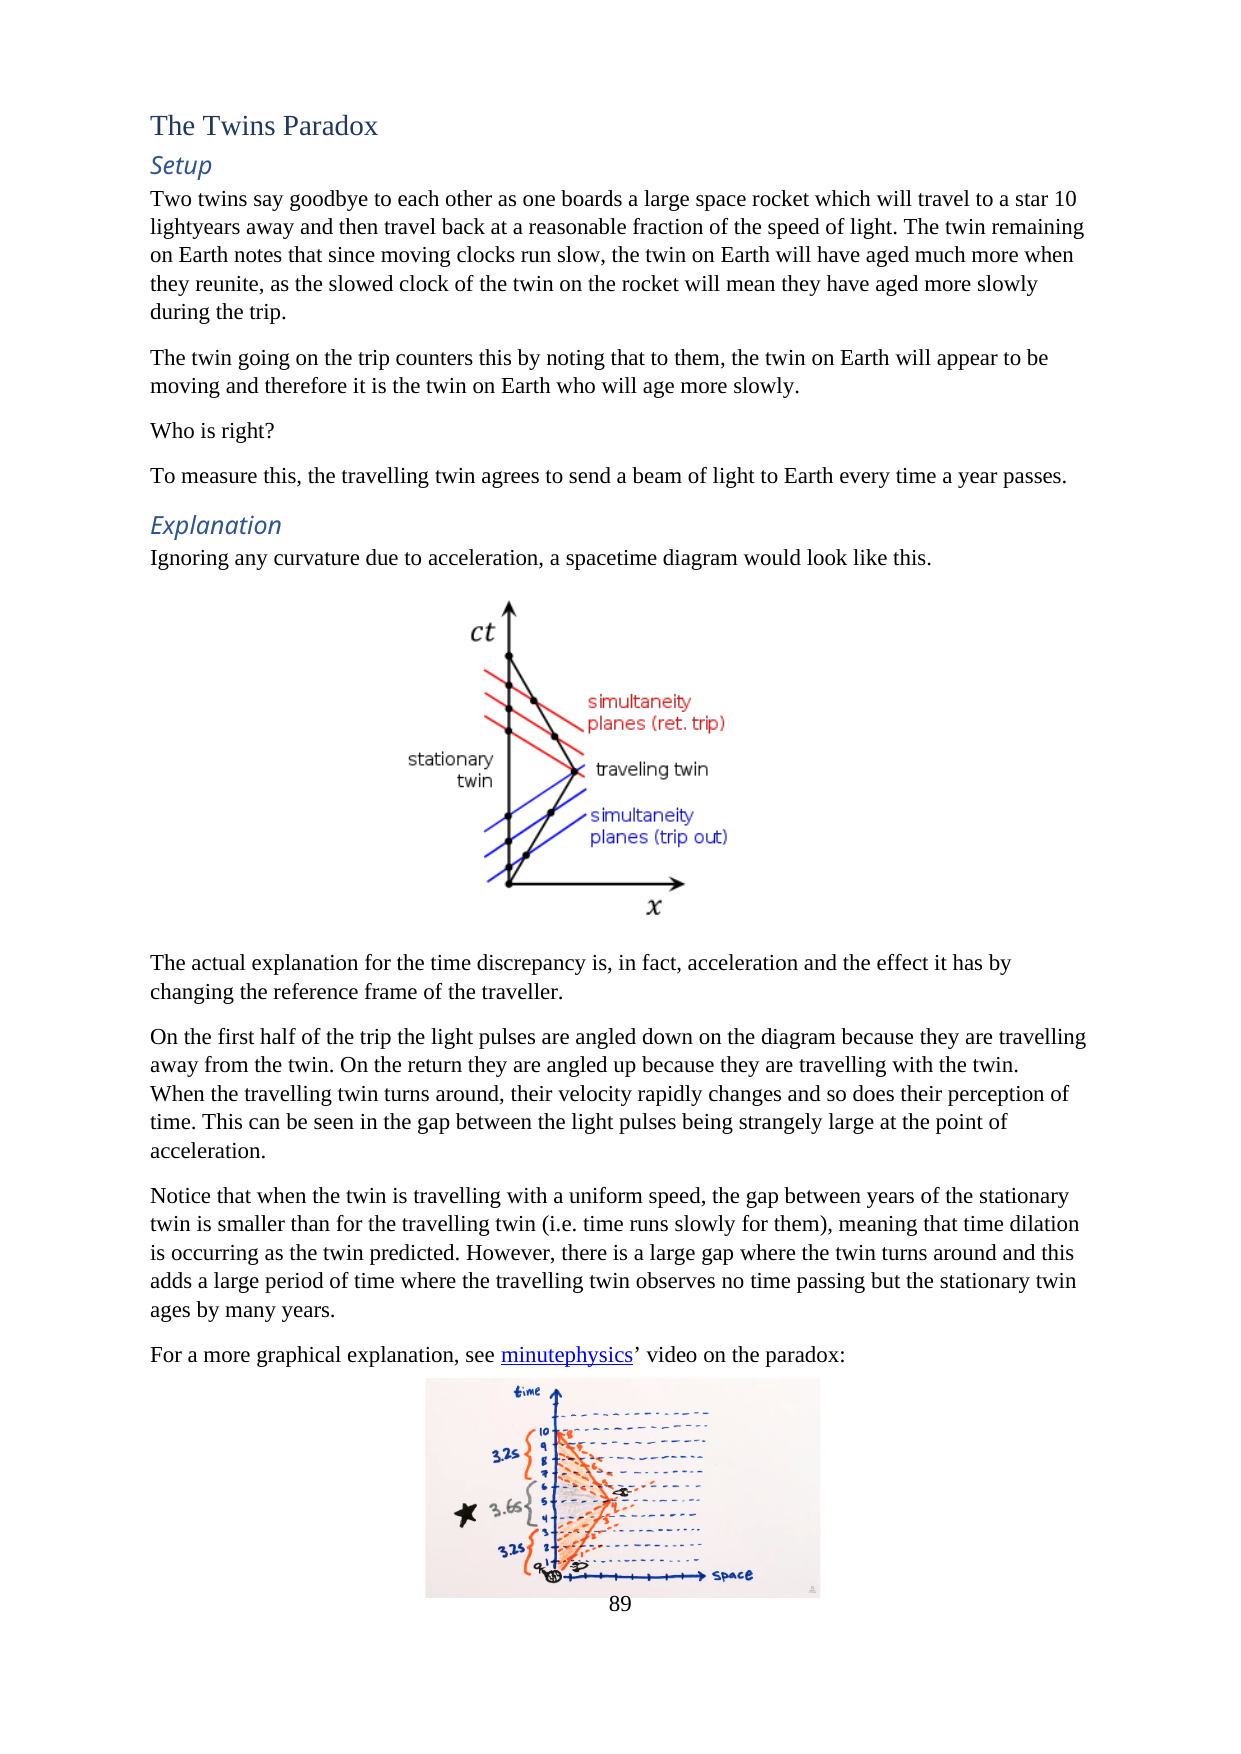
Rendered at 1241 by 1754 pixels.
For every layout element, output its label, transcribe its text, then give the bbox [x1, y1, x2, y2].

text Ignoring any curvature due to acceleration, a spacetime diagram would look like this. [150, 544, 1090, 570]
subtitle Explanation [150, 507, 1090, 541]
text Two twins say goodbye to each other as one boards a large space rocket which will travel to a star 10 lightyears away and then travel back at a reasonable fraction of the speed of light. The twin remaining on Earth notes that since moving clocks run slow, the twin on Earth will have aged much more when they reunite, as the slowed clock of the twin on the rocket will mean they have aged more slowly during the trip. [150, 185, 1090, 325]
text The twin going on the trip counters this by noting that to them, the twin on Earth will appear to be moving and therefore it is the twin on Earth who will age more slowly. [150, 343, 1090, 398]
subtitle Setup [150, 148, 1090, 182]
text On the first half of the trip the light pulses are angled down on the diagram because they are travelling away from the twin. On the return they are angled up because they are travelling with the twin. When the travelling twin turns around, their velocity rapidly changes and so does their perception of time. This can be seen in the gap between the light pulses being strangely large at the point of acceleration. [150, 1023, 1090, 1163]
text To measure this, the travelling twin agrees to send a beam of light to Earth every time a year passes. [150, 462, 1090, 488]
text Notice that when the twin is travelling with a uniform speed, the gap between years of the stationary twin is smaller than for the travelling twin (i.e. time runs slowly for them), meaning that time dilation is occurring as the twin predicted. However, there is a large gap where the twin turns around and this adds a large period of time where the travelling twin observes no time passing but the stationary twin ages by many years. [150, 1182, 1090, 1322]
subtitle The Twins Paradox [150, 108, 1090, 141]
picture [425, 1378, 821, 1598]
picture [386, 583, 811, 929]
text For a more graphical explanation, see minutephysics’ video on the paradox: [150, 1341, 1090, 1367]
text Who is right? [150, 417, 1090, 443]
